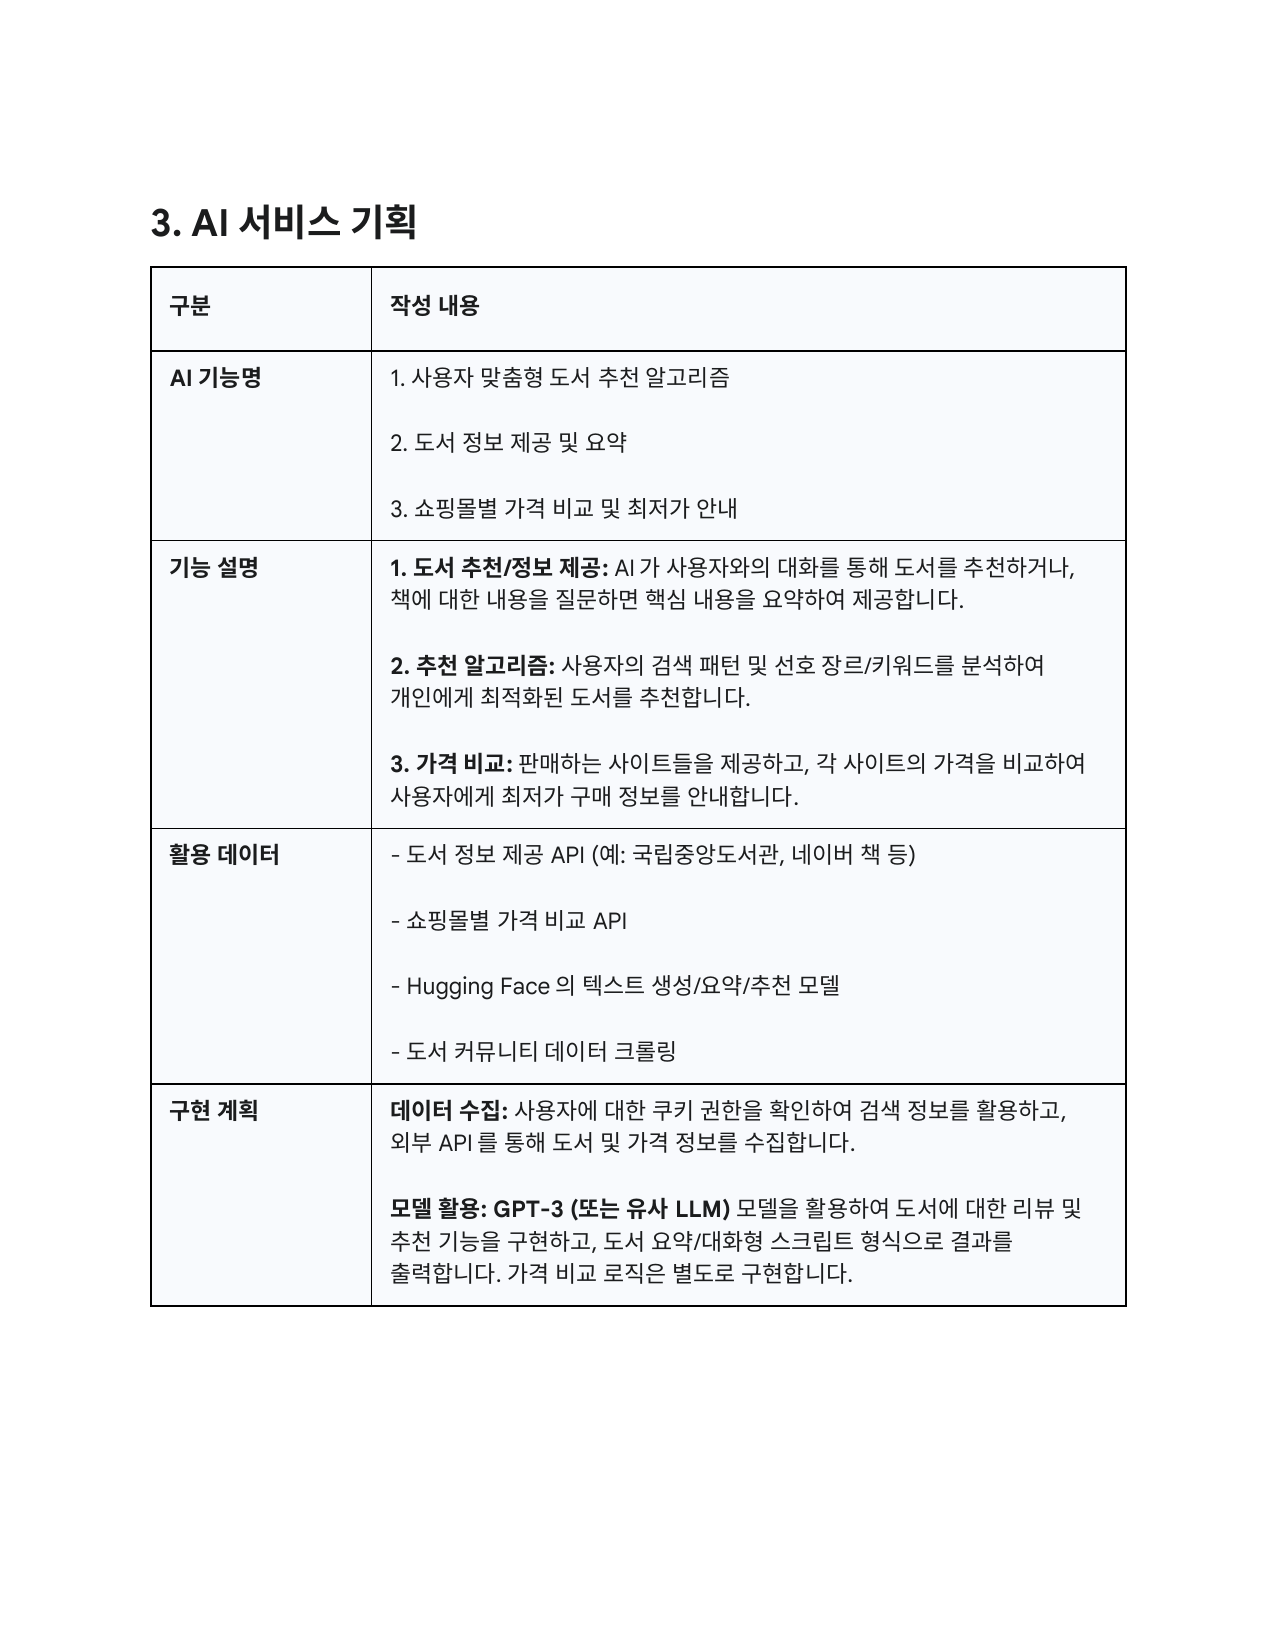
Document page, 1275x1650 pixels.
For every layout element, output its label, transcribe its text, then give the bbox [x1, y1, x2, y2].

table_cell 데이터 수집: 사용자에 대한 쿠키 권한을 확인하여 검색 정보를 활용하고, 외부 API를 통해 도서 및 가격 정보를 수집합니다. 모델 활용: GPT-3 (또는 유사 LLM) 모델을 활용하여 도서에 대한 리뷰 및 추천 기능을 구현하고, 도서 요약/대화형 스크립트 형식으로 결과를 출력합니다. 가격 비교 로직은 별도로 구현합니다. [372, 1085, 1125, 1305]
table_cell 1. 사용자 맞춤형 도서 추천 알고리즘 2. 도서 정보 제공 및 요약 3. 쇼핑몰별 가격 비교 및 최저가 안내 [372, 352, 1125, 540]
subtitle 3. AI 서비스 기획 [150, 200, 1125, 247]
table_cell AI 기능명 [152, 352, 371, 540]
table_cell 기능 설명 [152, 541, 371, 828]
table_cell 1. 도서 추천/정보 제공: AI가 사용자와의 대화를 통해 도서를 추천하거나, 책에 대한 내용을 질문하면 핵심 내용을 요약하여 제공합니다. 2. 추천 알고리즘: 사용자의 검색 패턴 및 선호 장르/키워드를 분석하여 개인에게 최적화된 도서를 추천합니다. 3. 가격 비교: 판매하는 사이트들을 제공하고, 각 사이트의 가격을 비교하여 사용자에게 최저가 구매 정보를 안내합니다. [372, 541, 1125, 828]
table_header 구분 [152, 268, 371, 350]
table_cell - 도서 정보 제공 API (예: 국립중앙도서관, 네이버 책 등) - 쇼핑몰별 가격 비교 API - Hugging Face의 텍스트 생성/요약/추천 모델 - 도서 커뮤니티 데이터 크롤링 [372, 829, 1125, 1083]
table_header 작성 내용 [372, 268, 1125, 350]
table_cell 활용 데이터 [152, 829, 371, 1083]
table_cell 구현 계획 [152, 1085, 371, 1305]
